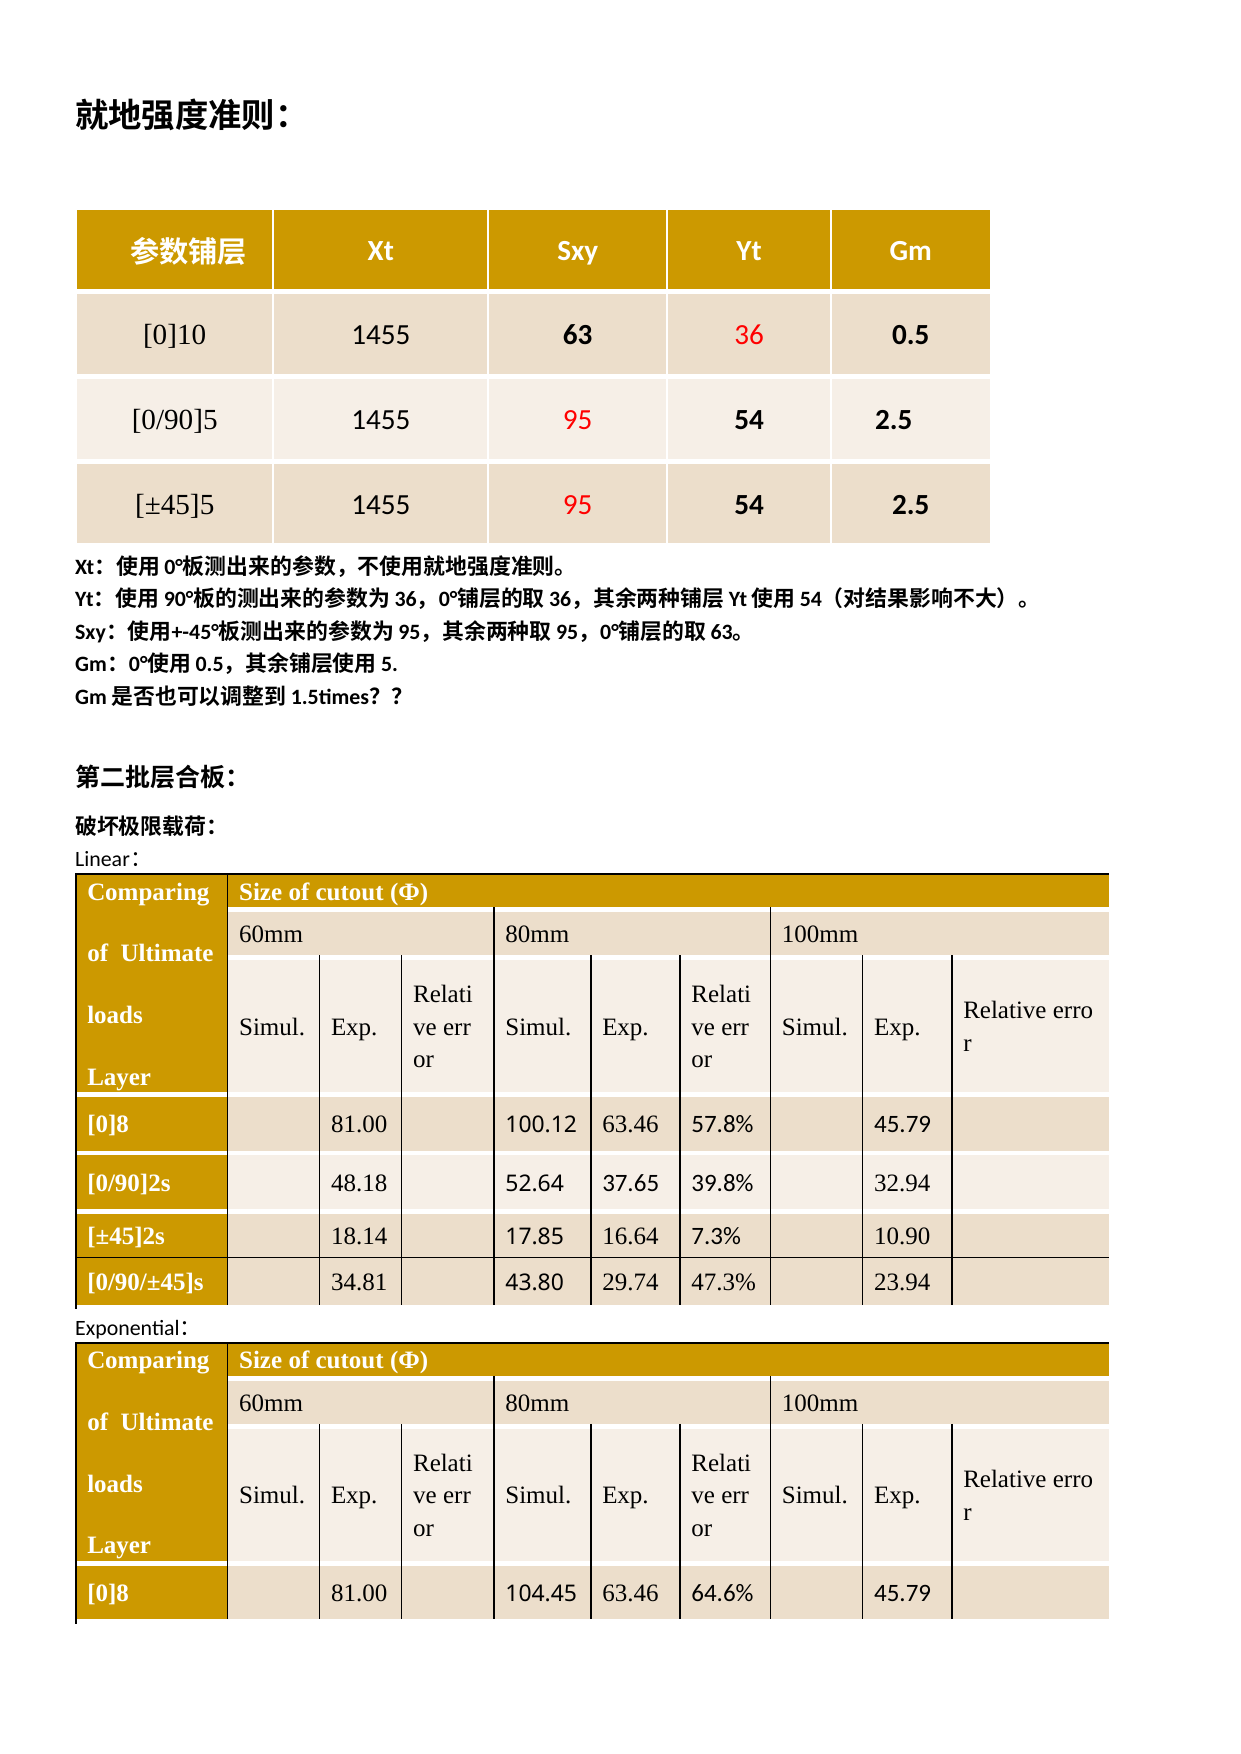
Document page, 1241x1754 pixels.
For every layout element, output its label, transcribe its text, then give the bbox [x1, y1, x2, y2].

table_header 参数铺层 [77, 210, 272, 289]
table_cell 47.3% [681, 1258, 770, 1305]
table_cell Relative error [681, 1429, 770, 1561]
text Gm是否也可以调整到1.5times？？ [75, 678, 1165, 711]
table_cell 60mm [228, 912, 493, 955]
table_cell [953, 1566, 1109, 1619]
table_cell 100.12 [495, 1097, 590, 1151]
table_cell Relative error [402, 1429, 493, 1561]
table_cell [402, 1258, 493, 1305]
table_cell [0]8 [77, 1566, 227, 1619]
table_cell Relative error [953, 960, 1109, 1092]
table_cell [953, 1258, 1109, 1305]
table_cell [402, 1155, 493, 1209]
table_cell 100mm [771, 1381, 1109, 1424]
table_header Size of cutout (Ф) [228, 875, 1109, 907]
table_cell 37.65 [592, 1155, 679, 1209]
table_cell 52.64 [495, 1155, 590, 1209]
table_cell [228, 1566, 319, 1619]
table_cell 80mm [495, 1381, 770, 1424]
table_cell 1455 [274, 379, 487, 459]
table_cell Exp. [592, 960, 679, 1092]
table_cell [0/90]5 [77, 379, 272, 459]
table_cell 1455 [274, 464, 487, 543]
table_cell 1455 [274, 294, 487, 374]
table_cell 81.00 [320, 1097, 401, 1151]
table_cell [0/90]2s [77, 1155, 227, 1209]
table_header Xt [274, 210, 487, 289]
table_cell [0]8 [77, 1097, 227, 1151]
table_cell [228, 1258, 319, 1305]
table_cell 54 [668, 464, 830, 543]
table_header Sxy [489, 210, 666, 289]
table_cell 63.46 [592, 1566, 679, 1619]
table_header Size of cutout (Ф) [228, 1344, 1109, 1376]
table_cell 80mm [495, 912, 770, 955]
table_cell 2.5 [832, 464, 990, 543]
text 第二批层合板： [75, 743, 1165, 808]
table_cell 18.14 [320, 1214, 401, 1257]
table_cell 63.46 [592, 1097, 679, 1151]
table_cell [771, 1214, 862, 1257]
table_header Comparing of Ultimate loads Layer [77, 1344, 227, 1561]
table_header Comparing of Ultimate loads Layer [77, 875, 227, 1092]
table_cell 100mm [771, 912, 1109, 955]
table_cell 2.5 [832, 379, 990, 459]
text Yt：使用90°板的测出来的参数为36，0°铺层的取36，其余两种铺层Yt使用54（对结果影响不大）。 [75, 581, 1165, 613]
table_cell 95 [489, 379, 666, 459]
table_cell 45.79 [863, 1097, 951, 1151]
text Gm：0°使用0.5，其余铺层使用5. [75, 646, 1165, 678]
text Sxy：使用+-45°板测出来的参数为95，其余两种取95，0°铺层的取63。 [75, 613, 1165, 646]
table_cell 32.94 [863, 1155, 951, 1209]
table_cell Simul. [771, 1429, 862, 1561]
table_cell [0/90/±45]s [77, 1258, 227, 1305]
table_cell [402, 1097, 493, 1151]
table_cell [228, 1097, 319, 1151]
table_cell 64.6% [681, 1566, 770, 1619]
table_cell 63 [489, 294, 666, 374]
table_cell 48.18 [320, 1155, 401, 1209]
text Exponential： [75, 1309, 1165, 1342]
table_cell 60mm [228, 1381, 493, 1424]
table_cell 81.00 [320, 1566, 401, 1619]
text 破坏极限载荷： [75, 808, 1165, 841]
table_cell 34.81 [320, 1258, 401, 1305]
table_cell Relative error [402, 960, 493, 1092]
table_cell 17.85 [495, 1214, 590, 1257]
table_cell Simul. [228, 1429, 319, 1561]
table_cell 45.79 [863, 1566, 951, 1619]
table_cell [771, 1155, 862, 1209]
table_cell [953, 1097, 1109, 1151]
text Linear： [75, 841, 1165, 873]
table_cell Relative error [953, 1429, 1109, 1561]
table_cell [402, 1214, 493, 1257]
table_cell 10.90 [863, 1214, 951, 1257]
table_cell [±45]5 [77, 464, 272, 543]
table_cell 43.80 [495, 1258, 590, 1305]
table_cell [771, 1566, 862, 1619]
table_cell Simul. [228, 960, 319, 1092]
table_cell 29.74 [592, 1258, 679, 1305]
table_cell 7.3% [681, 1214, 770, 1257]
table_cell Simul. [495, 1429, 590, 1561]
table_cell Exp. [320, 1429, 401, 1561]
table_cell 16.64 [592, 1214, 679, 1257]
table_cell Simul. [495, 960, 590, 1092]
table_cell 0.5 [832, 294, 990, 374]
table_cell 57.8% [681, 1097, 770, 1151]
table_cell 95 [489, 464, 666, 543]
table_cell [±45]2s [77, 1214, 227, 1257]
table_cell [771, 1097, 862, 1151]
subtitle 就地强度准则： [75, 81, 1165, 146]
table_cell Simul. [771, 960, 862, 1092]
table_cell [402, 1566, 493, 1619]
table_cell Exp. [863, 960, 951, 1092]
table_cell 54 [668, 379, 830, 459]
text Xt：使用0°板测出来的参数，不使用就地强度准则。 [75, 548, 1165, 581]
table_cell Exp. [320, 960, 401, 1092]
table_cell [228, 1214, 319, 1257]
table_cell [771, 1258, 862, 1305]
table_header Yt [668, 210, 830, 289]
table_cell [953, 1214, 1109, 1257]
table_header Gm [832, 210, 990, 289]
table_cell 23.94 [863, 1258, 951, 1305]
table_cell 104.45 [495, 1566, 590, 1619]
table_cell [0]10 [77, 294, 272, 374]
table_cell Exp. [592, 1429, 679, 1561]
table_cell 39.8% [681, 1155, 770, 1209]
table_cell 36 [668, 294, 830, 374]
table_cell [953, 1155, 1109, 1209]
table_cell Exp. [863, 1429, 951, 1561]
table_cell Relative error [681, 960, 770, 1092]
table_cell [228, 1155, 319, 1209]
